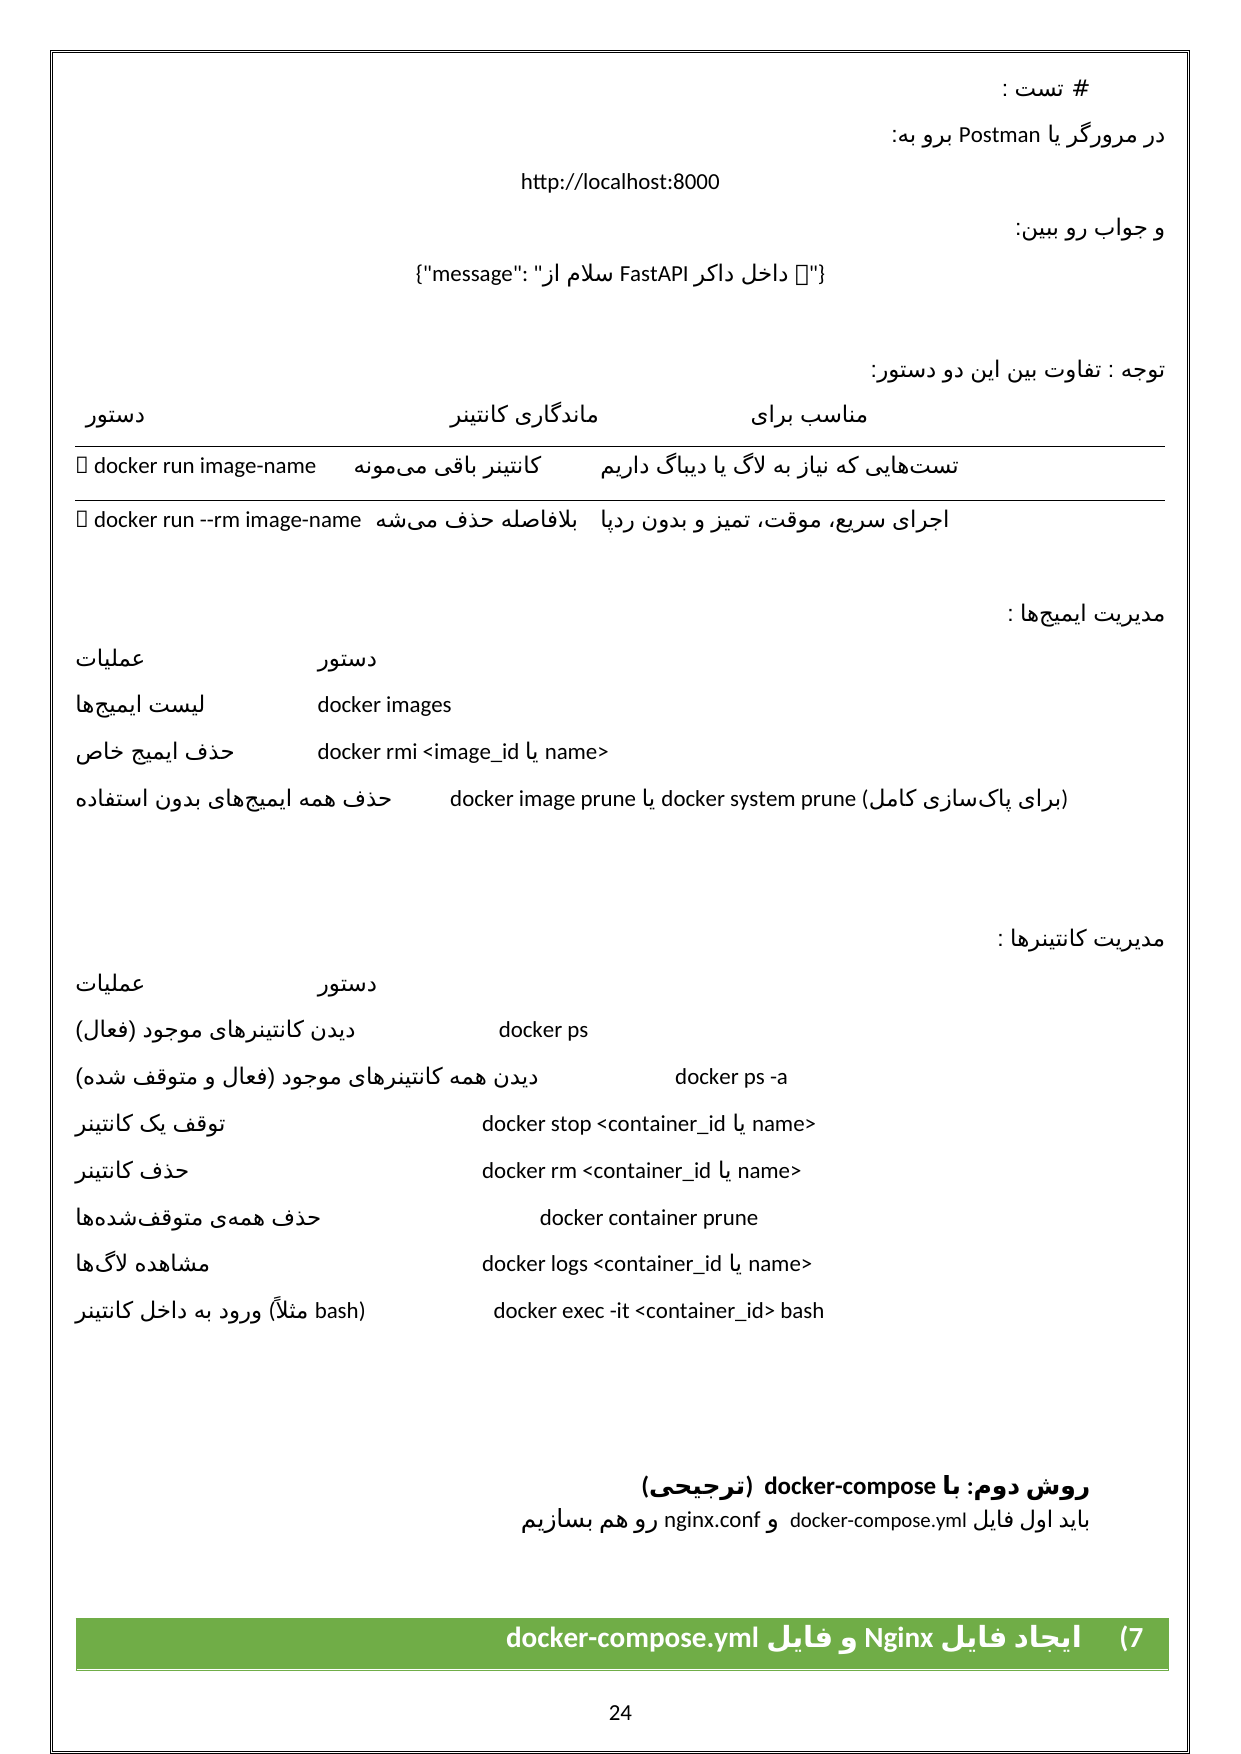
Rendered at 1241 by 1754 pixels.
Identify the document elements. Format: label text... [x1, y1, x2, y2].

text توقف یک کانتینر docker stop <container_id یا name> [75, 1109, 1165, 1137]
text عملیات دستور [75, 645, 1165, 672]
text {"message": "سلام از FastAPI داخل داکر 🚀"} [75, 259, 1165, 287]
text حذف همه‌ی متوقف‌شده‌ها docker container prune [75, 1203, 1165, 1231]
text دیدن کانتینرهای موجود (فعال) docker ps [75, 1015, 1165, 1043]
text و جواب رو ببین: [75, 214, 1165, 241]
text عملیات دستور [75, 970, 1165, 996]
list # تست : [75, 75, 1090, 102]
text دستور ماندگاری کانتینر مناسب برای [75, 401, 1165, 427]
text 🔸 docker run image-name کانتینر باقی می‌مونه تست‌هایی که نیاز به لاگ یا دیباگ داریم [75, 447, 1165, 481]
text http://localhost:8000 [75, 167, 1165, 196]
text ورود به داخل کانتینر (مثلاً bash) docker exec -it <container_id> bash [75, 1296, 1165, 1324]
text حذف ایمیج خاص docker rmi <image_id یا name> [75, 737, 1165, 765]
text مدیریت ایمیج‌ها : [75, 600, 1165, 627]
text 🔹 docker run --rm image-name بلافاصله حذف می‌شه اجرای سریع، موقت، تمیز و بدون ردپا [75, 501, 1165, 534]
text لیست ایمیج‌ها docker images [75, 691, 1165, 718]
text حذف همه ایمیج‌های بدون استفاده docker image prune یا docker system prune (برای پاک‌سازی کامل) [75, 784, 1165, 812]
text حذف کانتینر docker rm <container_id یا name> [75, 1156, 1165, 1184]
text توجه : تفاوت بین این دو دستور: [75, 356, 1165, 382]
text مشاهده لاگ‌ها docker logs <container_id یا name> [75, 1249, 1165, 1278]
list باید اول فایل docker-compose.yml و nginx.conf رو هم بسازیم [75, 1503, 1090, 1533]
table_header ایجاد فایل Nginx و فایل docker-compose.yml [77, 1619, 1168, 1669]
list روش دوم: با docker-compose (ترجیحی) [75, 1470, 1090, 1501]
text مدیریت کانتینرها : [75, 925, 1165, 951]
text در مرورگر یا Postman برو به: [75, 121, 1165, 149]
text دیدن همه کانتینرهای موجود (فعال و متوقف شده) docker ps -a [75, 1062, 1165, 1090]
